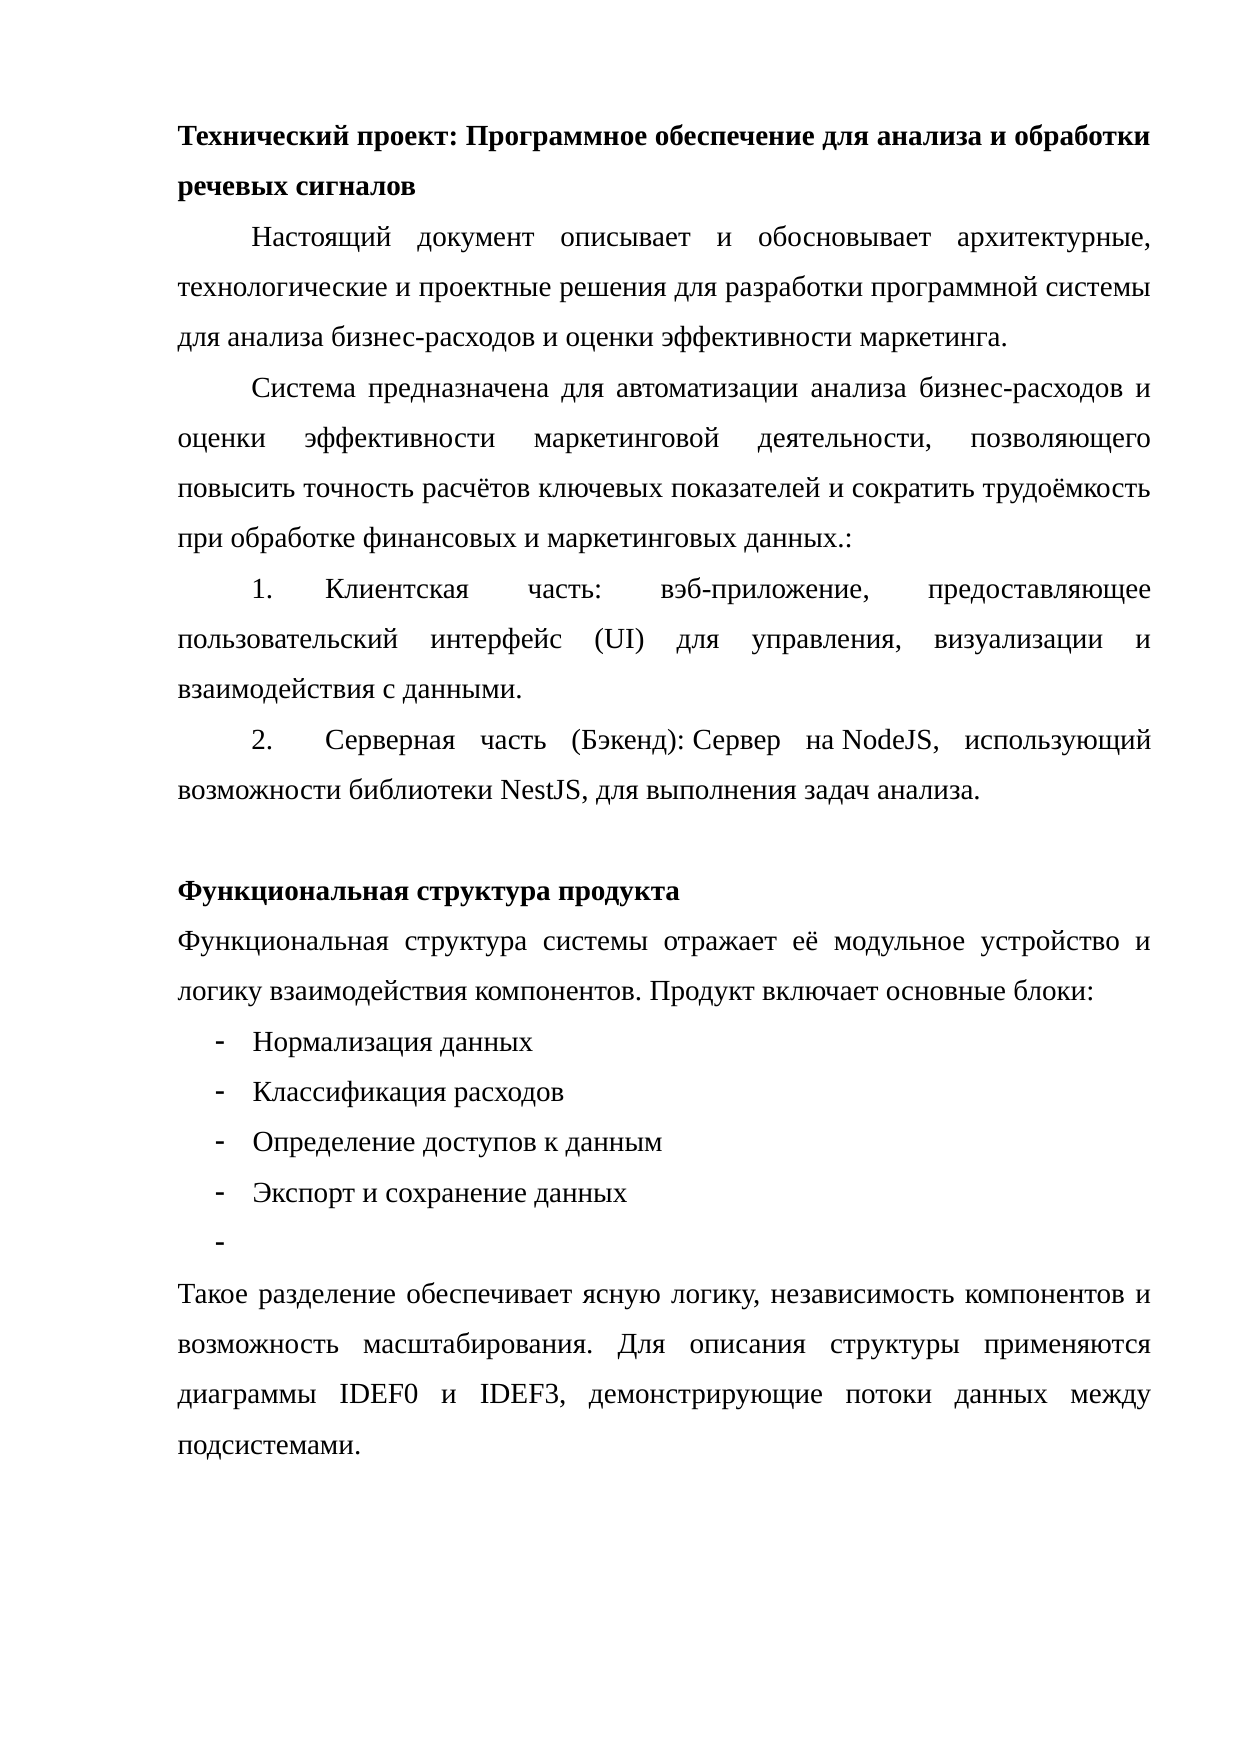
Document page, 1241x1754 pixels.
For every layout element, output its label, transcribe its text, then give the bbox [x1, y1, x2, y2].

list Экспорт и сохранение данных [215, 1175, 1152, 1209]
text Такое разделение обеспечивает ясную логику, независимость компонентов и возможность масштабирования. Для описания структуры применяются диаграммы IDEF0 и IDEF3, демонстрирующие потоки данных между подсистемами. [177, 1276, 1152, 1460]
list Классификация расходов [215, 1074, 1152, 1108]
list Определение доступов к данным [215, 1124, 1152, 1158]
text Система предназначена для автоматизации анализа бизнес-расходов и оценки эффективности маркетинговой деятельности, позволяющего повысить точность расчётов ключевых показателей и сократить трудоёмкость при обработке финансовых и маркетинговых данных.: [177, 370, 1152, 554]
text Функциональная структура системы отражает её модульное устройство и логику взаимодействия компонентов. Продукт включает основные блоки: [177, 923, 1152, 1007]
list Серверная часть (Бэкенд): Сервер на NodeJS, использующий возможности библиотеки NestJS, для выполнения задач анализа. [177, 722, 1152, 806]
list Нормализация данных [215, 1024, 1152, 1057]
text Технический проект: Программное обеспечение для анализа и обработки речевых сигналов [177, 118, 1152, 202]
list Клиентская часть: вэб-приложение, предоставляющее пользовательский интерфейс (UI) для управления, визуализации и взаимодействия с данными. [177, 571, 1152, 705]
text Функциональная структура продукта [177, 873, 1152, 906]
text Настоящий документ описывает и обосновывает архитектурные, технологические и проектные решения для разработки программной системы для анализа бизнес-расходов и оценки эффективности маркетинга. [177, 219, 1152, 353]
